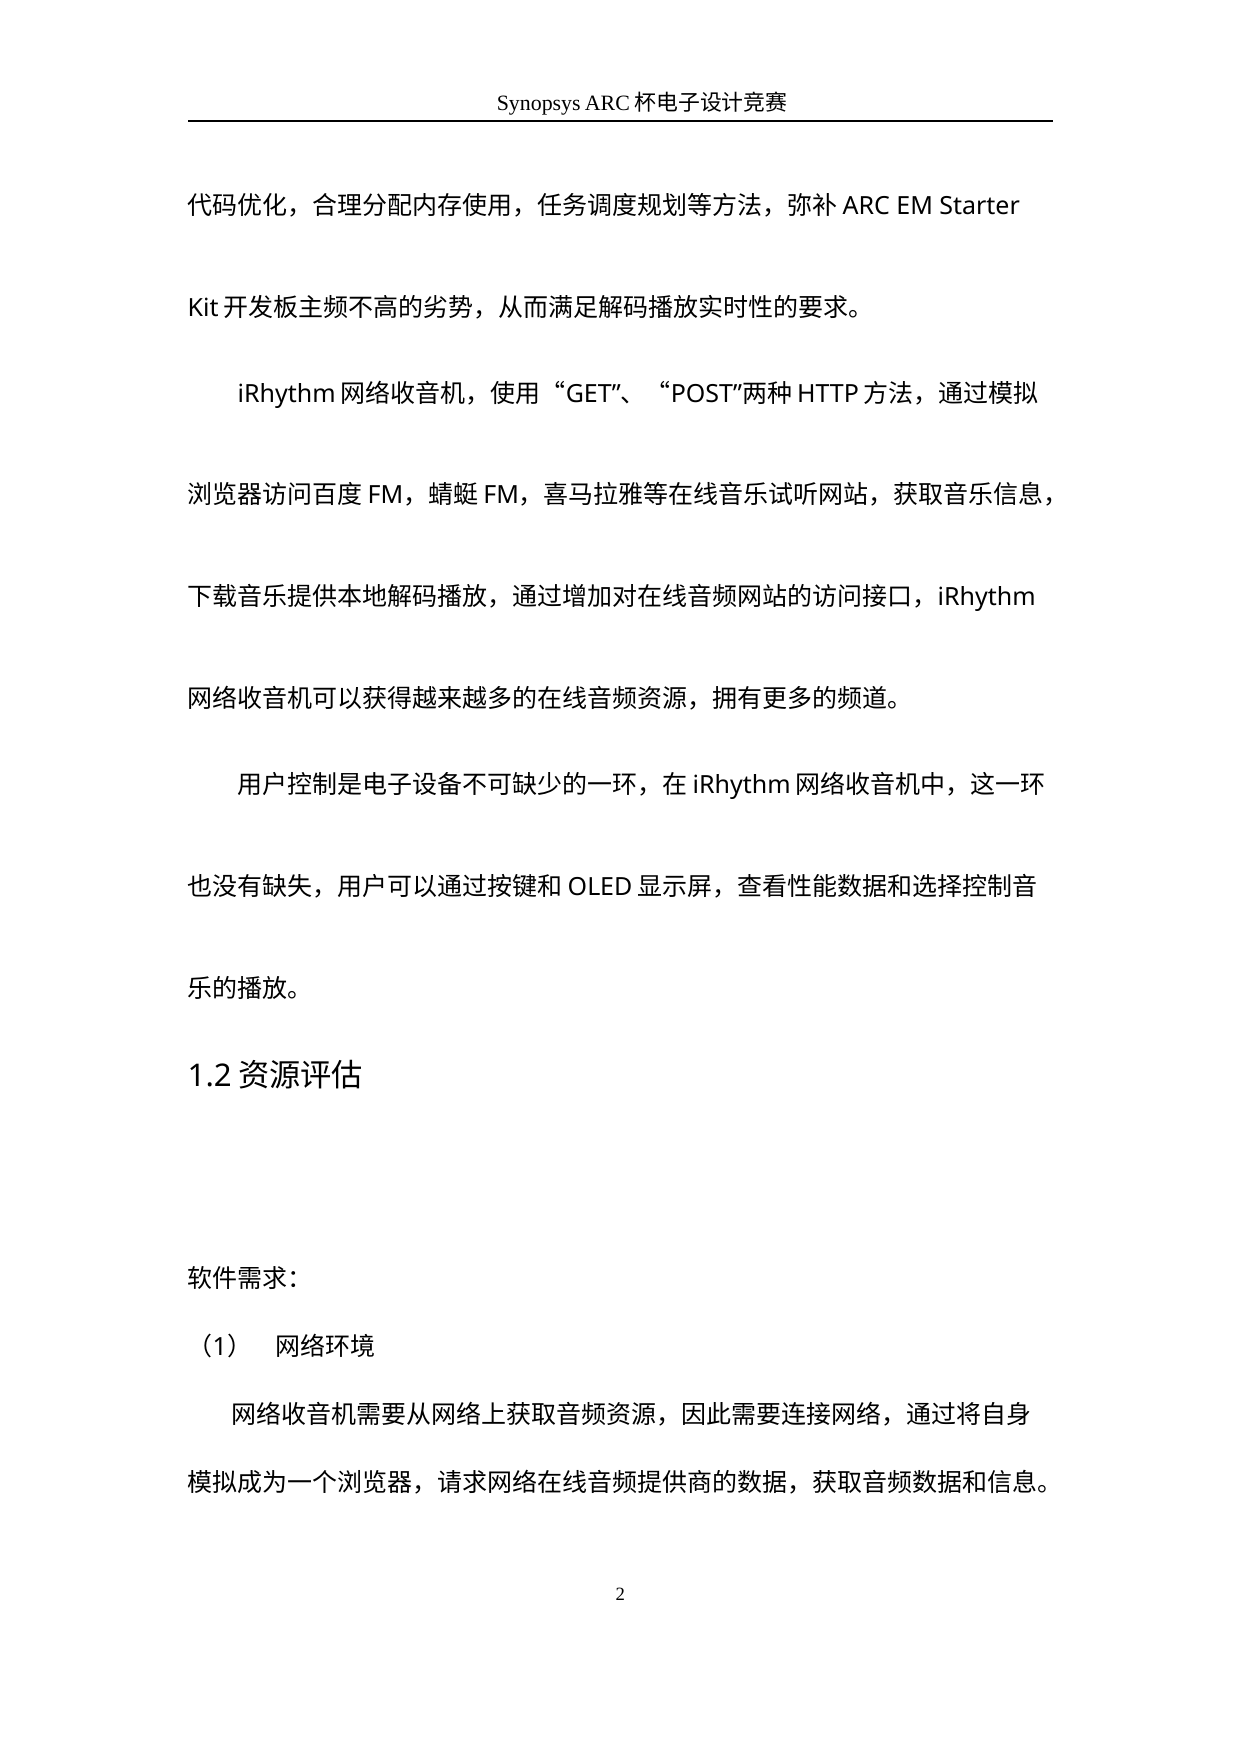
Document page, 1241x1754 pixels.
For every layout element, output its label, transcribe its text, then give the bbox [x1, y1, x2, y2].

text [187, 169, 1053, 339]
text 网络收音机需要从网络上获取音频资源，因此需要连接网络，通过将自身模拟成为一个浏览器，请求网络在线音频提供商的数据，获取音频数据和信息。 [187, 1379, 1053, 1514]
text 软件需求： [187, 1243, 1053, 1311]
subtitle 1.2资源评估 [187, 1039, 1053, 1107]
list 网络环境 [187, 1311, 1053, 1379]
text iRhythm网络收音机，使用“GET”、“POST”两种HTTP方法，通过模拟浏览器访问百度FM，蜻蜓FM，喜马拉雅等在线音乐试听网站，获取音乐信息，下载音乐提供本地解码播放，通过增加对在线音频网站的访问接口，iRhythm网络收音机可以获得越来越多的在线音频资源，拥有更多的频道。 [187, 357, 1053, 731]
text 用户控制是电子设备不可缺少的一环，在iRhythm网络收音机中，这一环也没有缺失，用户可以通过按键和OLED显示屏，查看性能数据和选择控制音乐的播放。 [187, 749, 1053, 1021]
